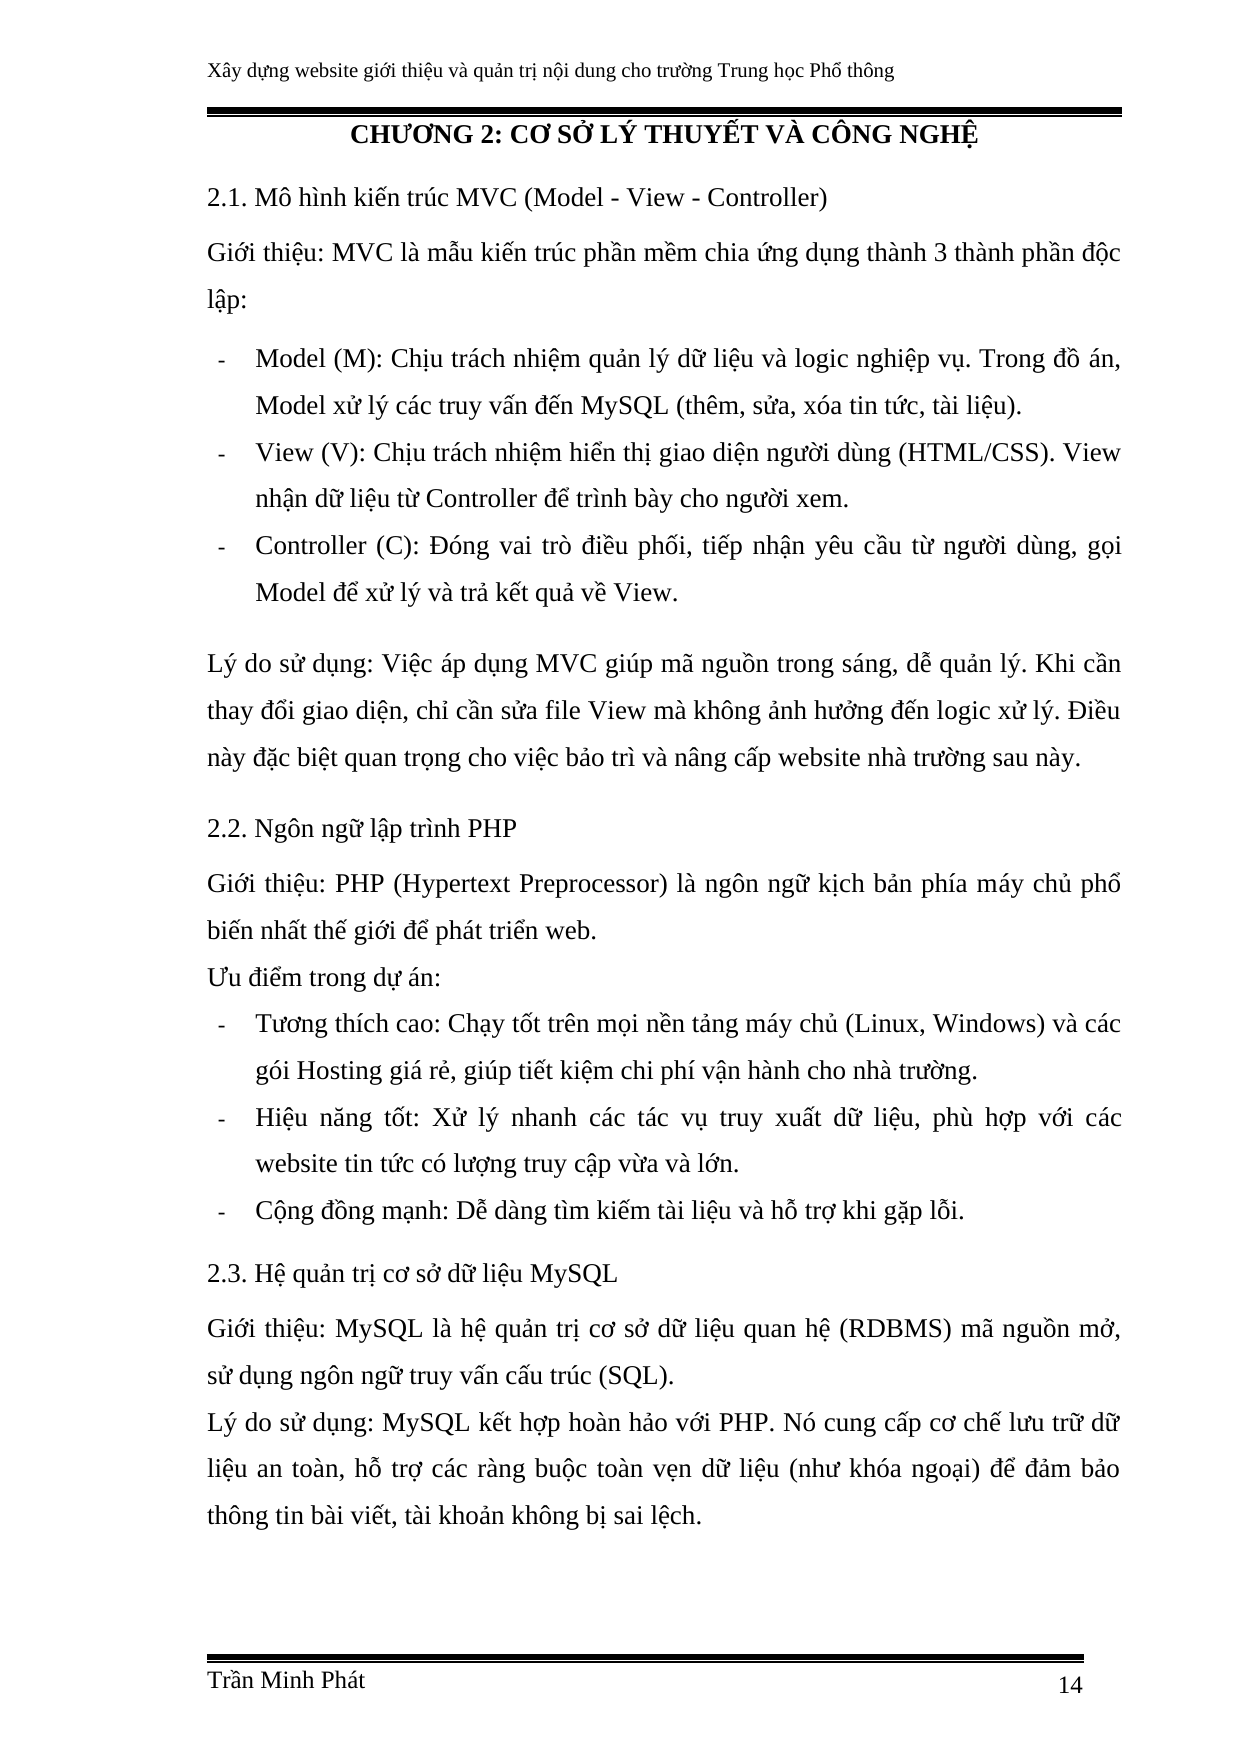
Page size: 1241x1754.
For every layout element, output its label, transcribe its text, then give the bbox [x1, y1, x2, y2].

text Lý do sử dụng: Việc áp dụng MVC giúp mã nguồn trong sáng, dễ quản lý. Khi cần thay đổi giao diện, chỉ cần sửa file View mà không ảnh hưởng đến logic xử lý. Điều này đặc biệt quan trọng cho việc bảo trì và nâng cấp website nhà trường sau này. [207, 647, 1122, 772]
subtitle 2.1. Mô hình kiến trúc MVC (Model - View - Controller) [207, 181, 1122, 213]
text Lý do sử dụng: MySQL kết hợp hoàn hảo với PHP. Nó cung cấp cơ chế lưu trữ dữ liệu an toàn, hỗ trợ các ràng buộc toàn vẹn dữ liệu (như khóa ngoại) để đảm bảo thông tin bài viết, tài khoản không bị sai lệch. [207, 1406, 1122, 1530]
text Giới thiệu: MySQL là hệ quản trị cơ sở dữ liệu quan hệ (RDBMS) mã nguồn mở, sử dụng ngôn ngữ truy vấn cấu trúc (SQL). [207, 1312, 1122, 1390]
list Model (M): Chịu trách nhiệm quản lý dữ liệu và logic nghiệp vụ. Trong đồ án, Model xử lý các truy vấn đến MySQL (thêm, sửa, xóa tin tức, tài liệu). [218, 342, 1122, 420]
list Hiệu năng tốt: Xử lý nhanh các tác vụ truy xuất dữ liệu, phù hợp với các website tin tức có lượng truy cập vừa và lớn. [218, 1101, 1122, 1178]
list Tương thích cao: Chạy tốt trên mọi nền tảng máy chủ (Linux, Windows) và các gói Hosting giá rẻ, giúp tiết kiệm chi phí vận hành cho nhà trường. [218, 1007, 1122, 1085]
list View (V): Chịu trách nhiệm hiển thị giao diện người dùng (HTML/CSS). View nhận dữ liệu từ Controller để trình bày cho người xem. [218, 436, 1122, 513]
text Giới thiệu: PHP (Hypertext Preprocessor) là ngôn ngữ kịch bản phía máy chủ phổ biến nhất thế giới để phát triển web. [207, 867, 1122, 945]
text Giới thiệu: MVC là mẫu kiến trúc phần mềm chia ứng dụng thành 3 thành phần độc lập: [207, 236, 1122, 314]
subtitle 2.2. Ngôn ngữ lập trình PHP [207, 812, 1122, 843]
text CHƯƠNG 2: CƠ SỞ LÝ THUYẾT VÀ CÔNG NGHỆ [207, 118, 1122, 149]
list Cộng đồng mạnh: Dễ dàng tìm kiếm tài liệu và hỗ trợ khi gặp lỗi. [218, 1194, 1122, 1225]
list Controller (C): Đóng vai trò điều phối, tiếp nhận yêu cầu từ người dùng, gọi Model để xử lý và trả kết quả về View. [218, 529, 1122, 607]
subtitle 2.3. Hệ quản trị cơ sở dữ liệu MySQL [207, 1257, 1122, 1288]
text Ưu điểm trong dự án: [207, 961, 1122, 992]
